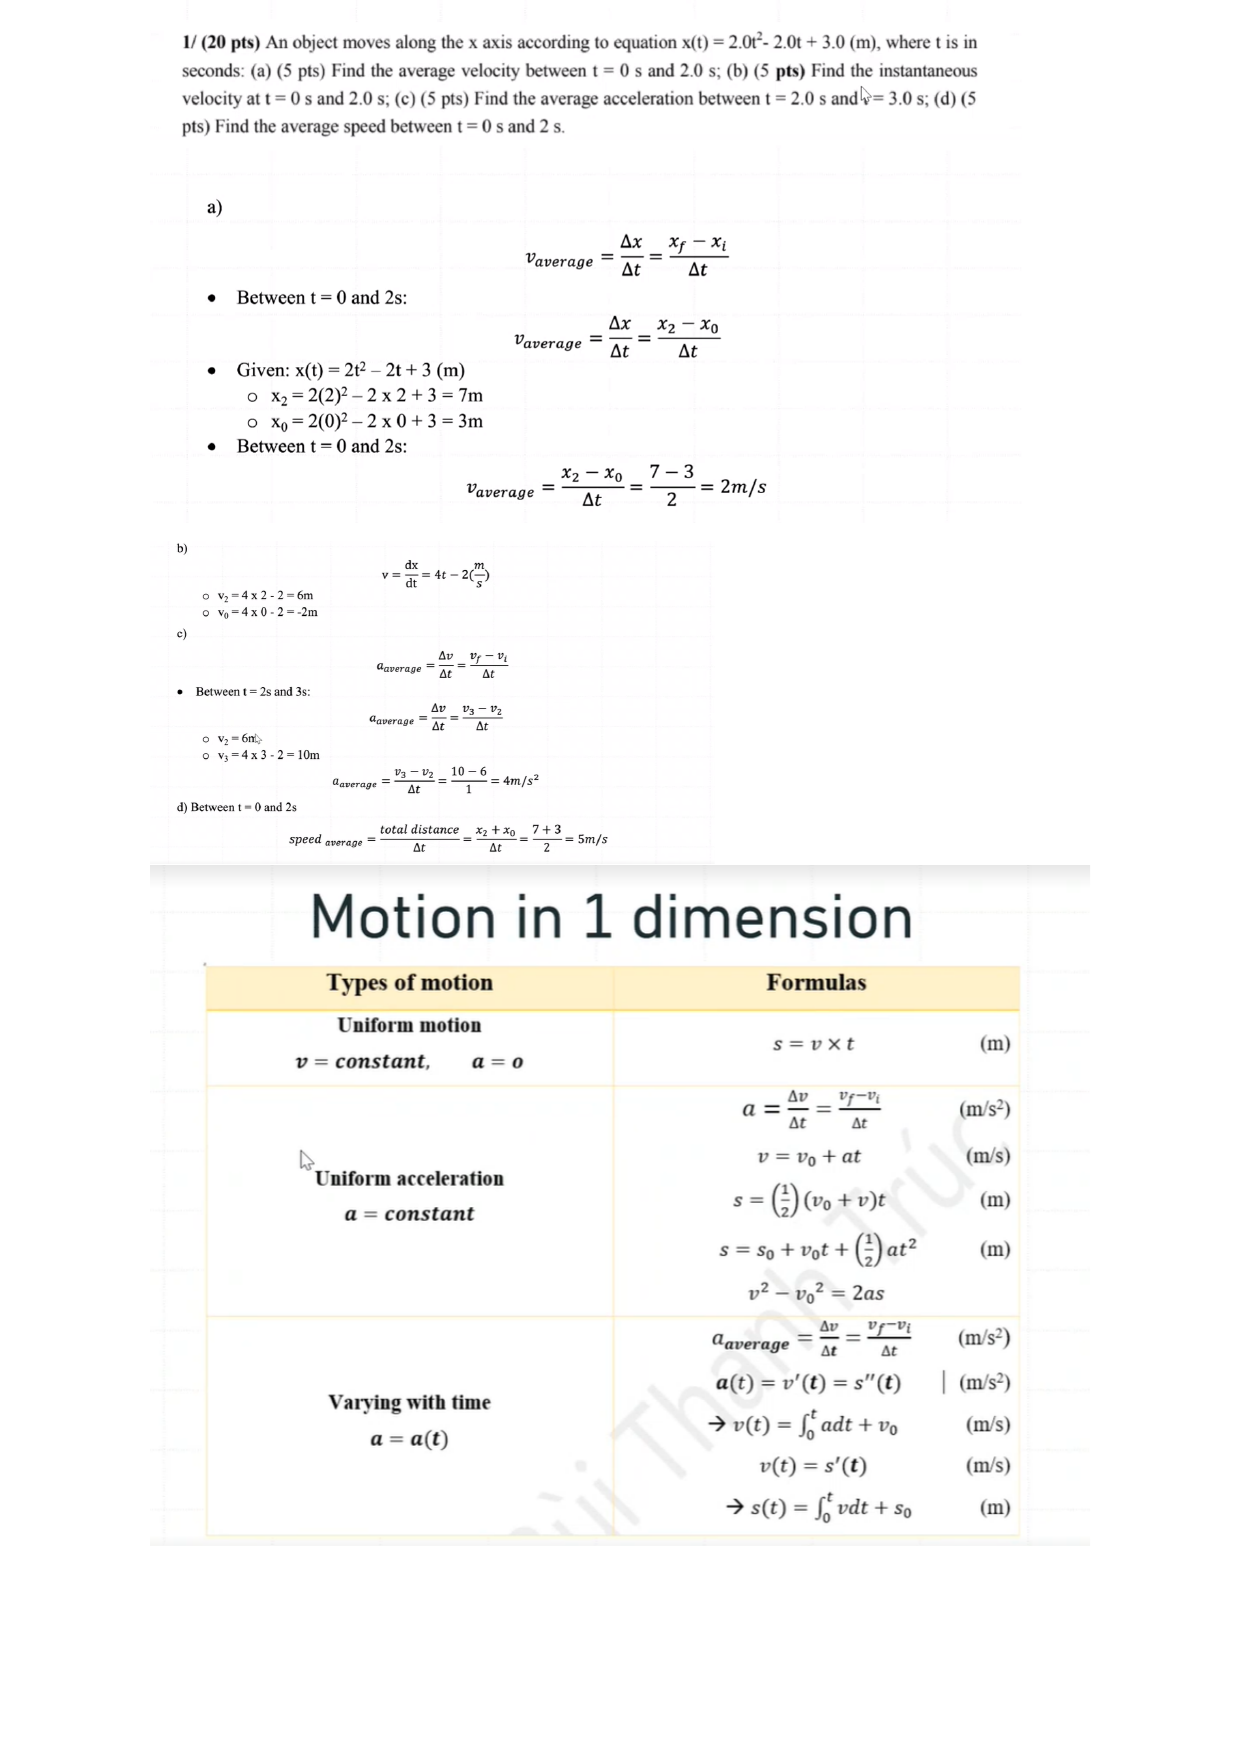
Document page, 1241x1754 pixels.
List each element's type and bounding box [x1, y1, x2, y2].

picture [150, 541, 715, 864]
picture [150, 0, 1022, 523]
picture [150, 865, 1091, 1546]
